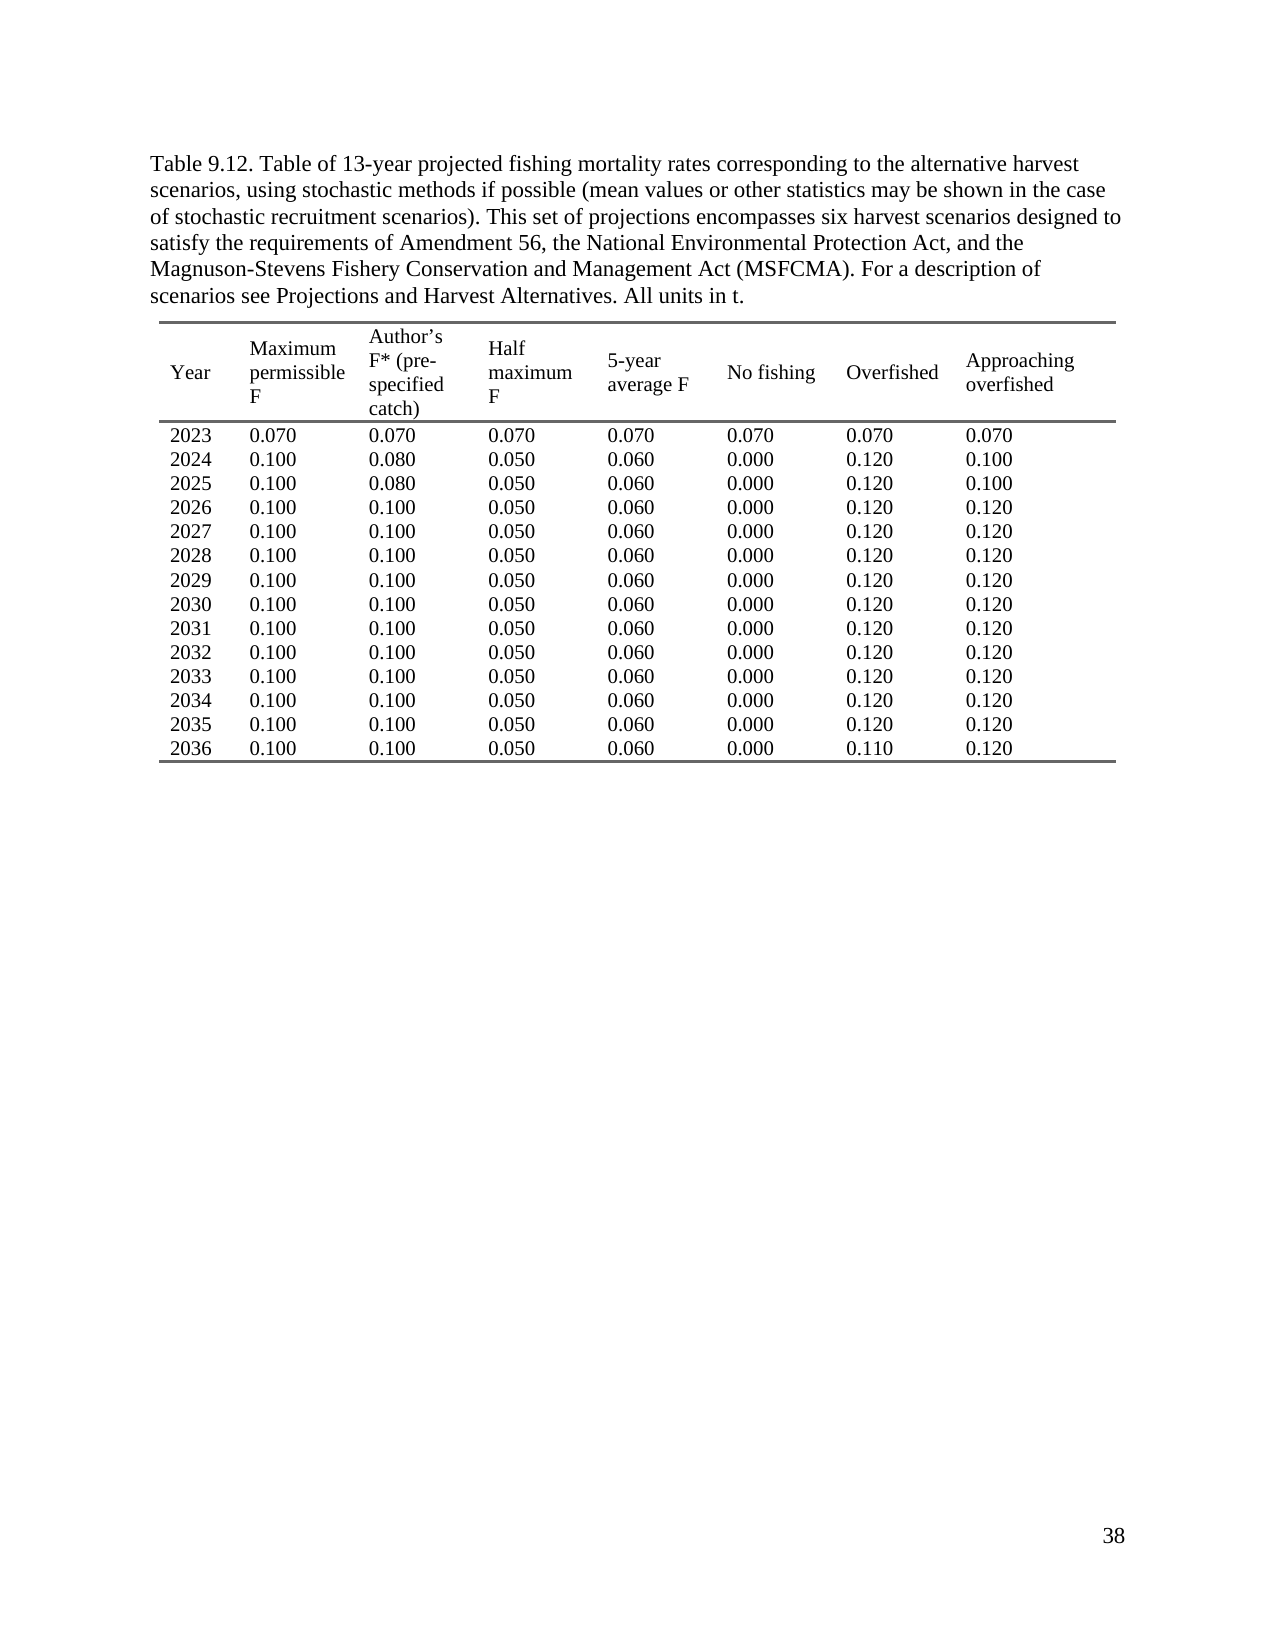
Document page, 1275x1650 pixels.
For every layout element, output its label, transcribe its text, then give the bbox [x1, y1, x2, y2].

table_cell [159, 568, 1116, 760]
text Table 9.12. Table of 13-year projected fishing mortality rates corresponding to the alternative harvest scenarios, using stochastic methods if possible (mean values or other statistics may be shown in the case of stochastic recruitment scenarios). This set of projections encompasses six harvest scenarios designed to satisfy the requirements of Amendment 56, the National Environmental Protection Act, and the Magnuson-Stevens Fishery Conservation and Management Act (MSFCMA). For a description of scenarios see Projections and Harvest Alternatives. All units in t. [150, 150, 1125, 308]
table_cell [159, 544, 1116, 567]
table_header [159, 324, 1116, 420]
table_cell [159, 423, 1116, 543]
